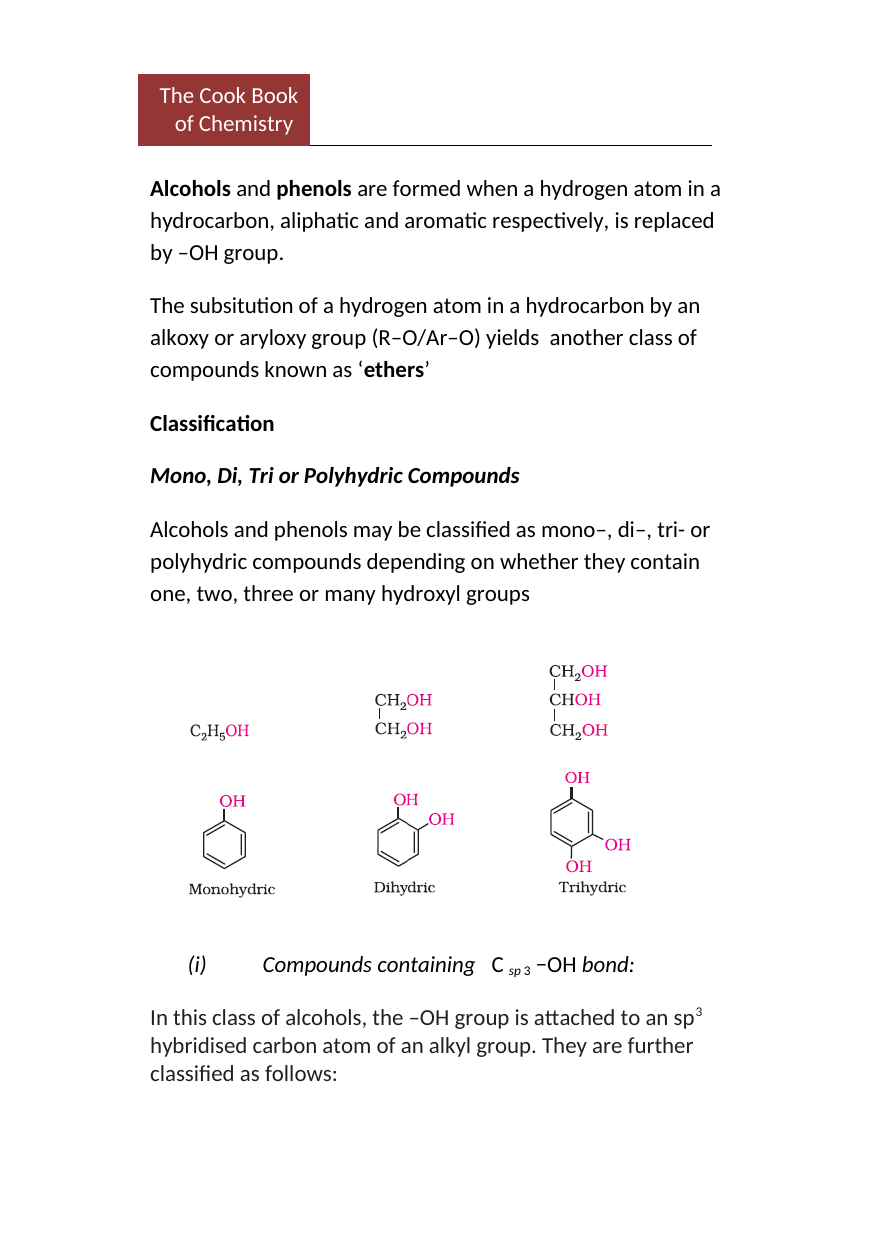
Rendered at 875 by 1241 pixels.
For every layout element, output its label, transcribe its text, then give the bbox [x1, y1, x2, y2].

text Mono, Di, Tri or Polyhydric Compounds [150, 462, 724, 490]
text Alcohols and phenols are formed when a hydrogen atom in a hydrocarbon, aliphatic and aromatic respectively, is replaced by –OH group. [150, 174, 724, 266]
text The subsitution of a hydrogen atom in a hydrocarbon by an alkoxy or aryloxy group (R–O/Ar–O) yields another class of compounds known as ‘ethers’ [150, 291, 724, 384]
text In this class of alcohols, the –OH group is attached to an sp3 hybridised carbon atom of an alkyl group. They are further classified as follows: [150, 1003, 724, 1087]
text Classification [150, 409, 724, 437]
text Alcohols and phenols may be classified as mono–, di–, tri- or polyhydric compounds depending on whether they contain one, two, three or many hydroxyl groups [150, 515, 724, 607]
list Compounds containing C sp 3 −OH bond: [187, 950, 724, 978]
